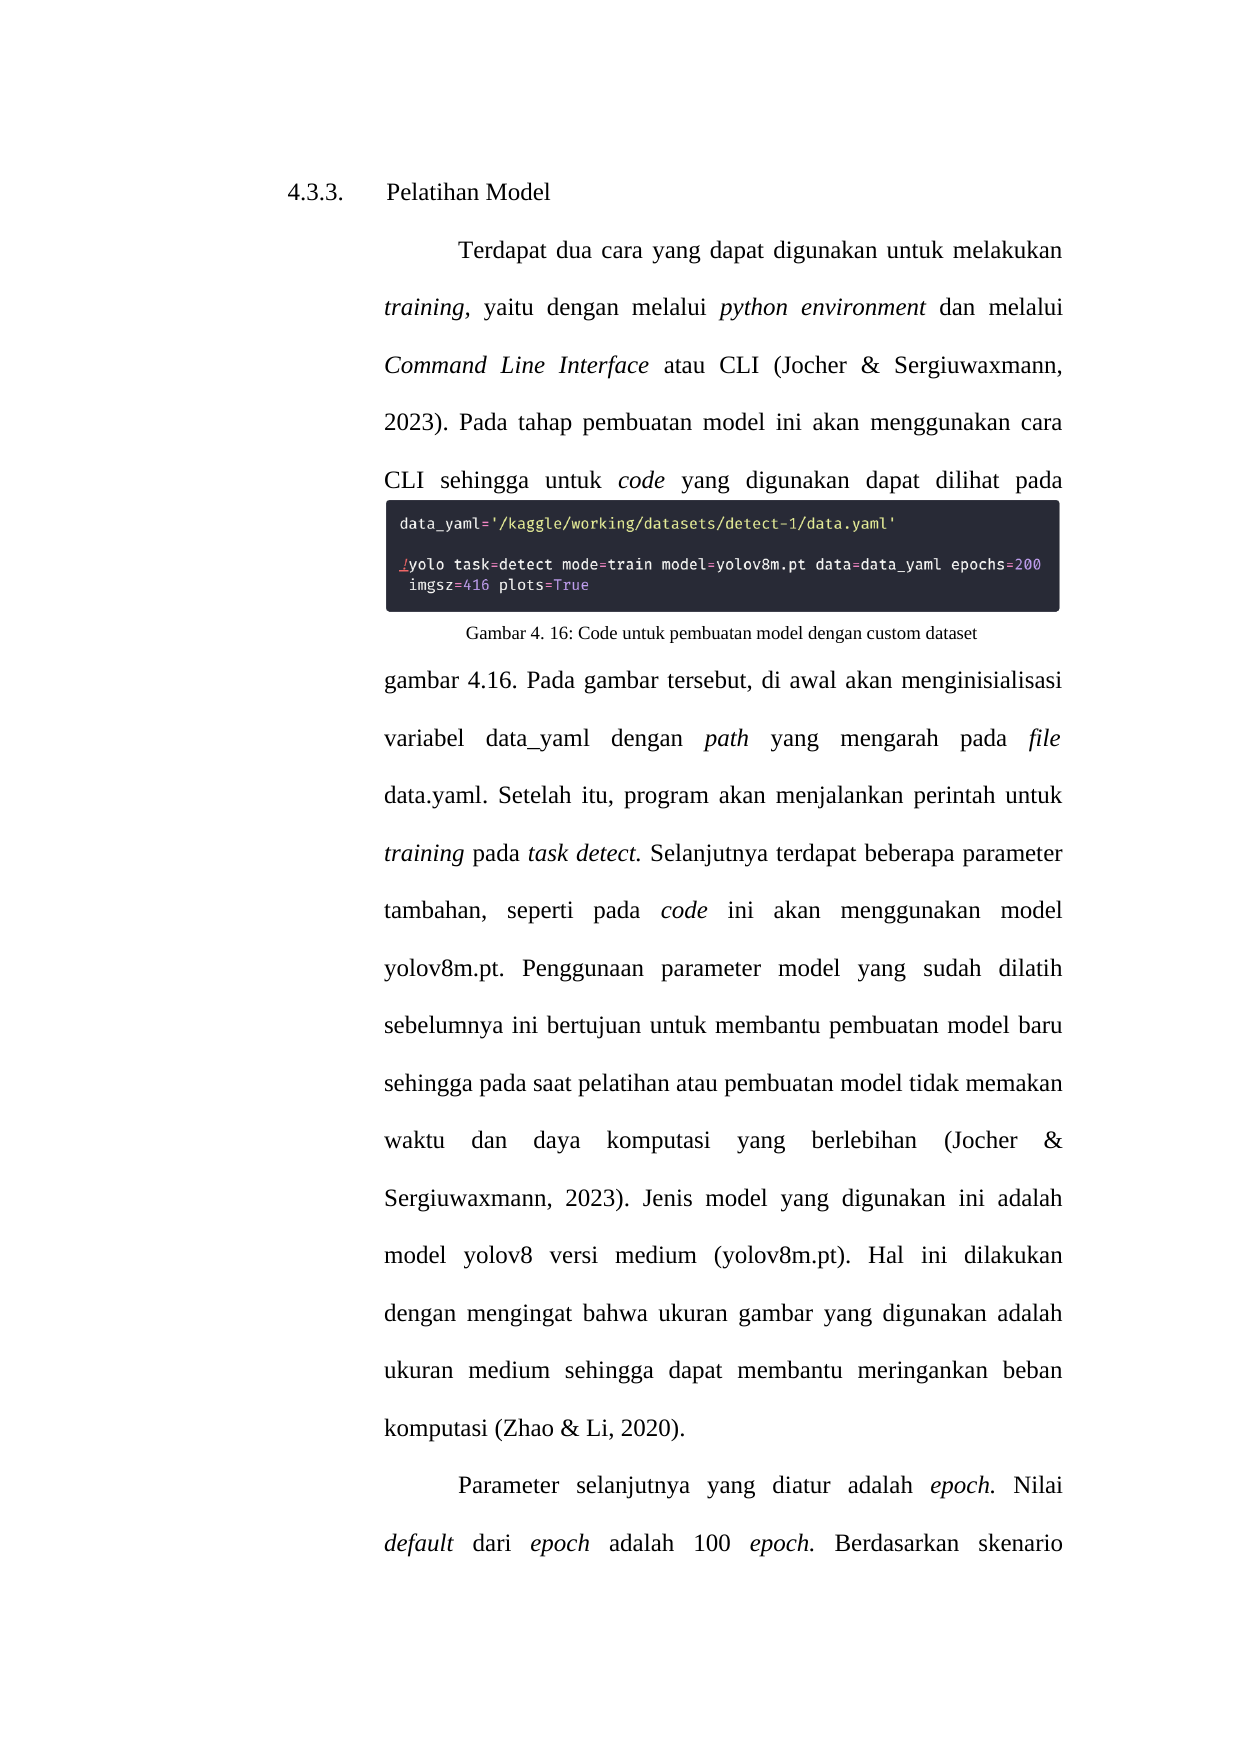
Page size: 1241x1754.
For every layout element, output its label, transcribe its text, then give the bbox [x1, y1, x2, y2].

subtitle Pelatihan Model [287, 177, 1063, 206]
picture [383, 496, 1060, 613]
list Terdapat dua cara yang dapat digunakan untuk melakukan training, yaitu dengan melalui python environment dan melalui Command Line Interface atau CLI . Pada tahap pembuatan model ini akan menggunakan cara CLI sehingga untuk code yang digunakan dapat dilihat pada gambar 4.16. Pada gambar tersebut, di awal akan menginisialisasi variabel data_yaml dengan path yang mengarah pada file data.yaml. Setelah itu, program akan menjalankan perintah untuk training pada task detect. Selanjutnya terdapat beberapa parameter tambahan, seperti pada code ini akan menggunakan model yolov8m.pt. Penggunaan parameter model yang sudah dilatih sebelumnya ini bertujuan untuk membantu pembuatan model baru sehingga pada saat pelatihan atau pembuatan model tidak memakan waktu dan daya komputasi yang berlebihan . Jenis model yang digunakan ini adalah model yolov8 versi medium (yolov8m.pt). Hal ini dilakukan dengan mengingat bahwa ukuran gambar yang digunakan adalah ukuran medium sehingga dapat membantu meringankan beban komputasi . [384, 235, 1063, 1442]
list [384, 1470, 1063, 1557]
